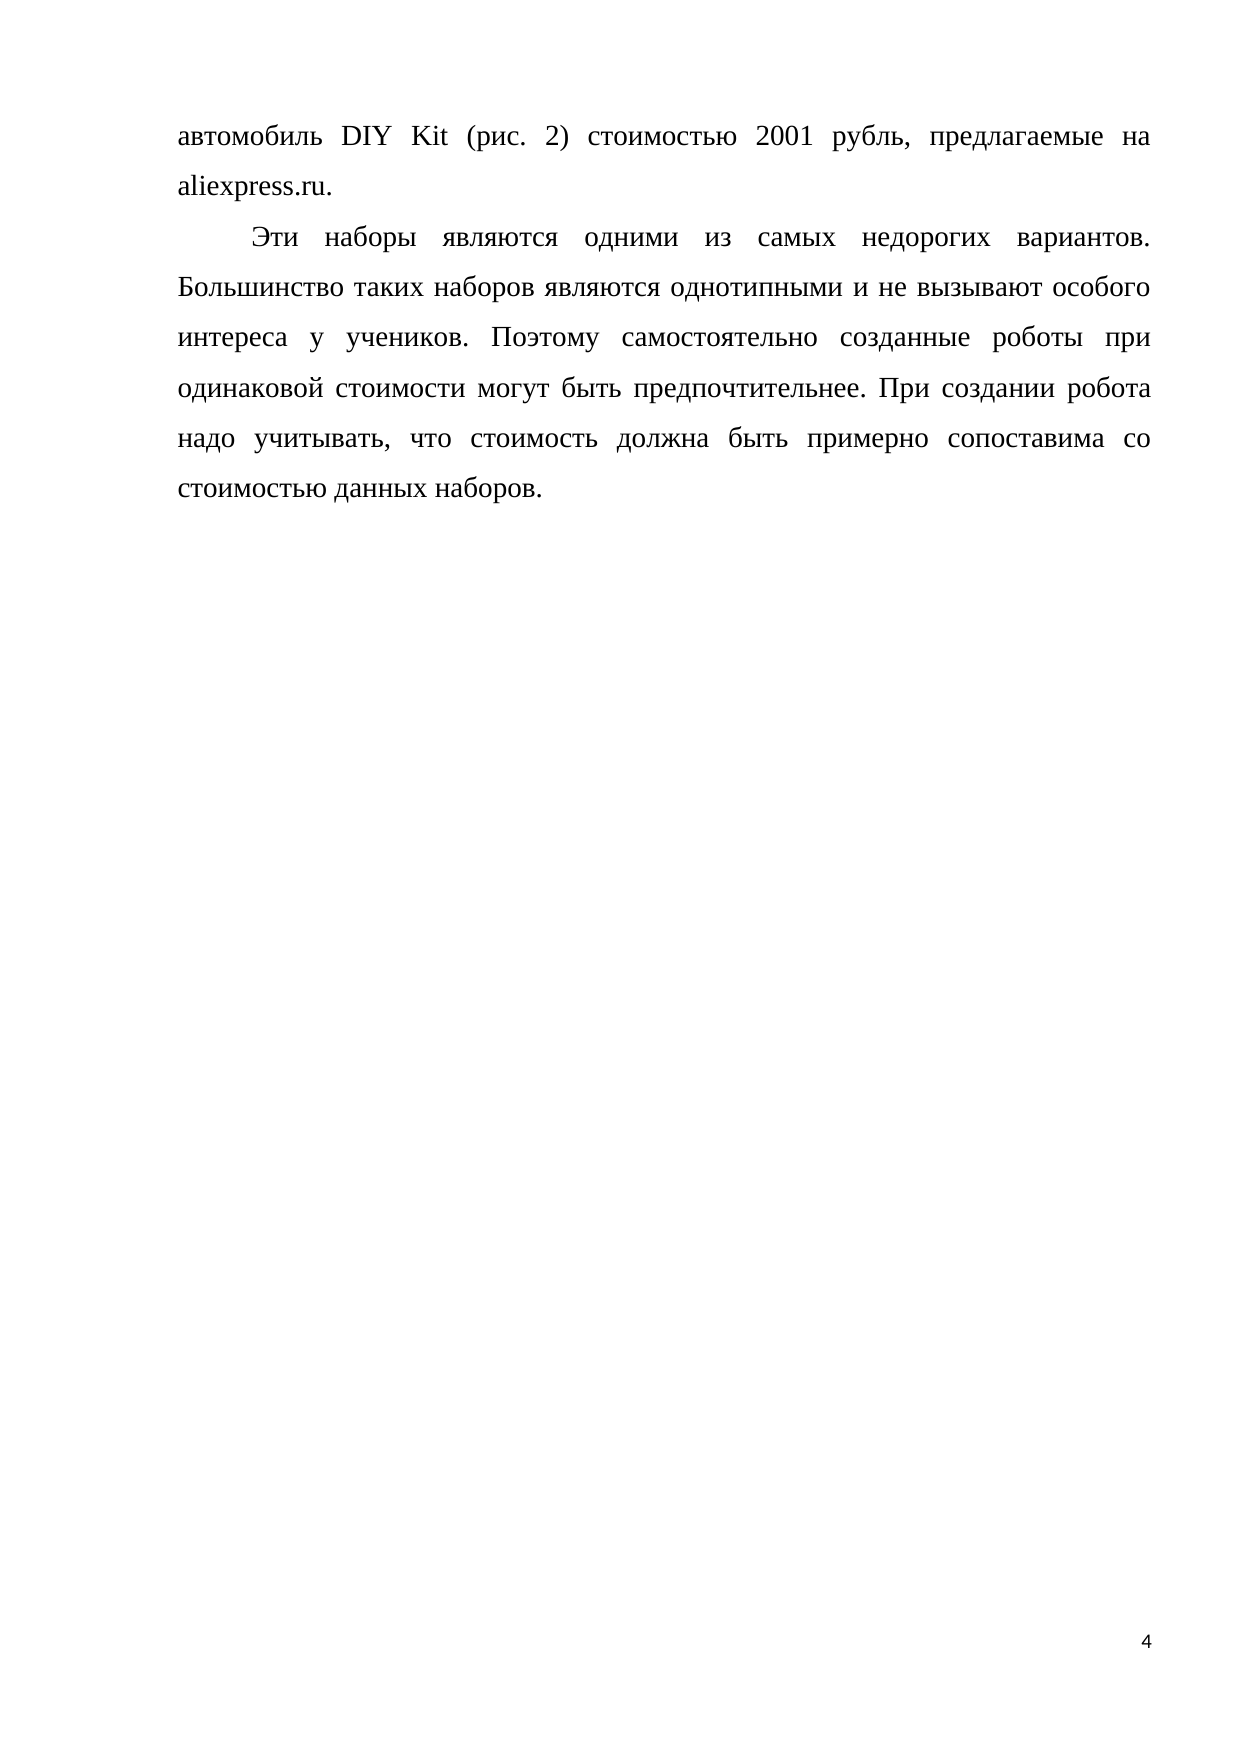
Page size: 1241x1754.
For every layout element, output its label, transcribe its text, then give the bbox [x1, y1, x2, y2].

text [177, 118, 1152, 202]
text Эти наборы являются одними из самых недорогих вариантов. Большинство таких наборов являются однотипными и не вызывают особого интереса у учеников. Поэтому самостоятельно созданные роботы при одинаковой стоимости могут быть предпочтительнее. При создании робота надо учитывать, что стоимость должна быть примерно сопоставима со стоимостью данных наборов. [177, 219, 1152, 504]
